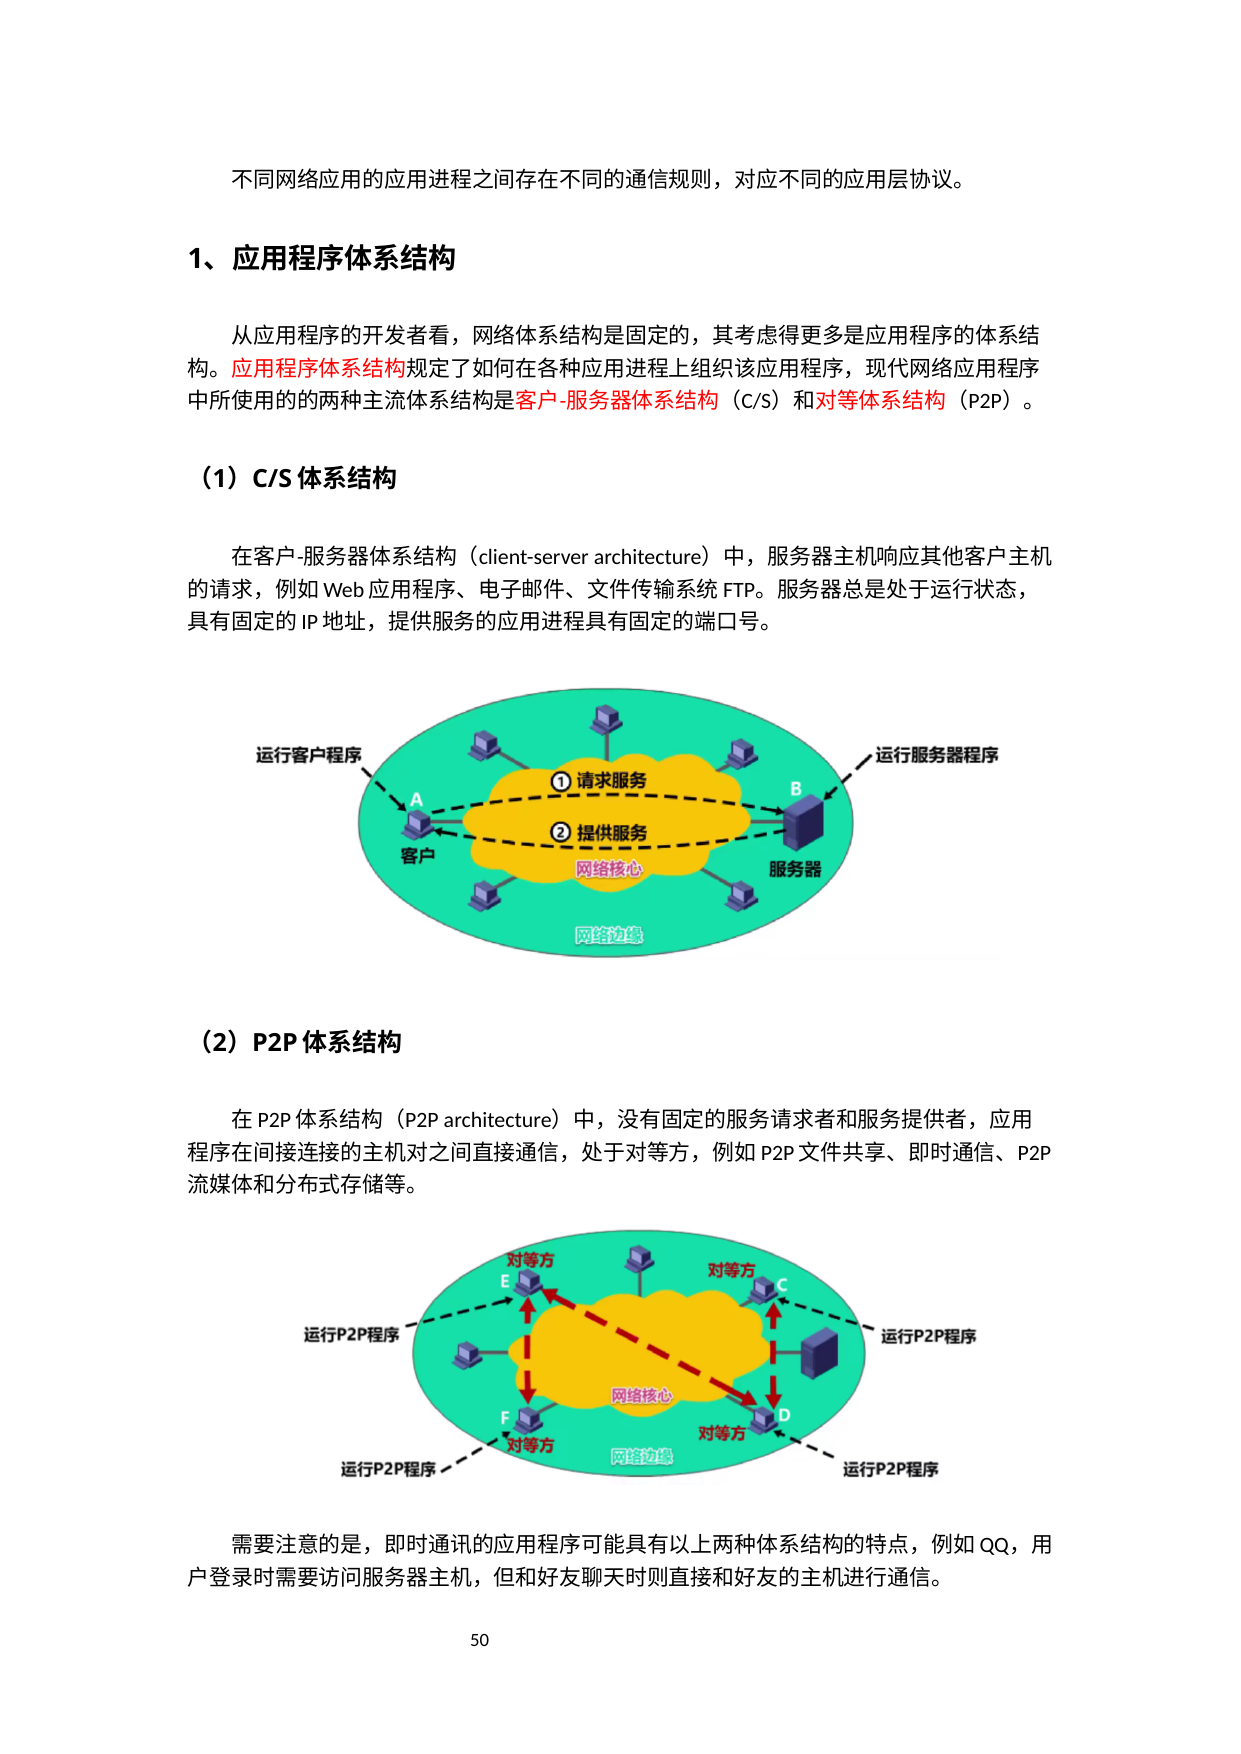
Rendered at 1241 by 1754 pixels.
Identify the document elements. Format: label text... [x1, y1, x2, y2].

picture [293, 1217, 992, 1501]
text 需要注意的是，即时通讯的应用程序可能具有以上两种体系结构的特点，例如QQ，用户登录时需要访问服务器主机，但和好友聊天时则直接和好友的主机进行通信。 [187, 1527, 1053, 1592]
text 不同网络应用的应用进程之间存在不同的通信规则，对应不同的应用层协议。 [187, 162, 1053, 194]
subtitle （2）P2P体系结构 [187, 1008, 1053, 1073]
text 在P2P体系结构（P2P architecture）中，没有固定的服务请求者和服务提供者，应用程序在间接连接的主机对之间直接通信，处于对等方，例如P2P文件共享、即时通信、P2P流媒体和分布式存储等。 [187, 1102, 1053, 1199]
text 在客户-服务器体系结构（client-server architecture）中，服务器主机响应其他客户主机的请求，例如Web应用程序、电子邮件、文件传输系统FTP。服务器总是处于运行状态，具有固定的IP地址，提供服务的应用进程具有固定的端口号。 [187, 539, 1053, 636]
picture [231, 667, 1019, 965]
subtitle 1、应用程序体系结构 [187, 224, 1053, 289]
text 从应用程序的开发者看，网络体系结构是固定的，其考虑得更多是应用程序的体系结构。应用程序体系结构规定了如何在各种应用进程上组织该应用程序，现代网络应用程序中所使用的的两种主流体系结构是客户-服务器体系结构（C/S）和对等体系结构（P2P）。 [187, 318, 1053, 415]
subtitle （1）C/S体系结构 [187, 444, 1053, 509]
